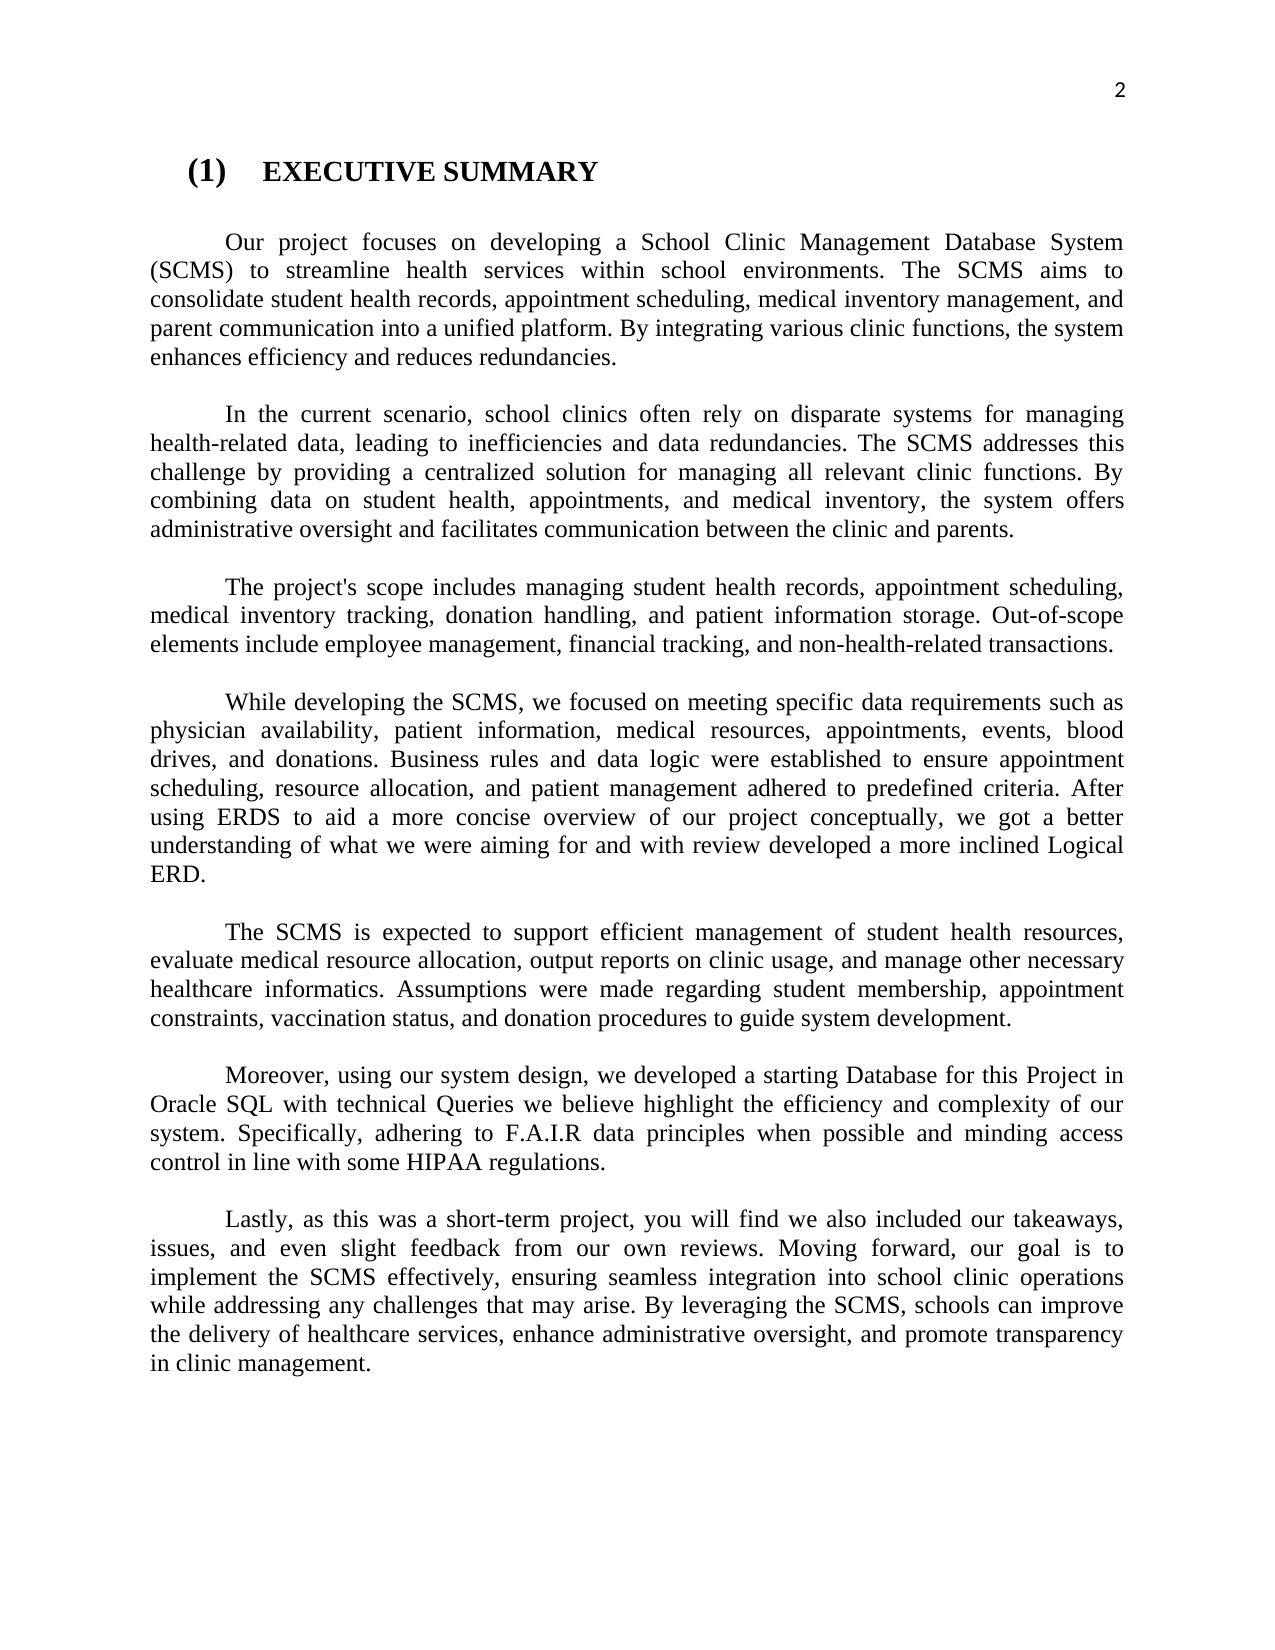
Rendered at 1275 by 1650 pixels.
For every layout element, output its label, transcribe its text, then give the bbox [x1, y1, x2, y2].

text Moreover, using our system design, we developed a starting Database for this Project in Oracle SQL with technical Queries we believe highlight the efficiency and complexity of our system. Specifically, adhering to F.A.I.R data principles when possible and minding access control in line with some HIPAA regulations. [150, 1060, 1125, 1175]
text Lastly, as this was a short-term project, you will find we also included our takeaways, issues, and even slight feedback from our own reviews. Moving forward, our goal is to implement the SCMS effectively, ensuring seamless integration into school clinic operations while addressing any challenges that may arise. By leveraging the SCMS, schools can improve the delivery of healthcare services, enhance administrative oversight, and promote transparency in clinic management. [150, 1204, 1125, 1377]
text In the current scenario, school clinics often rely on disparate systems for managing health-related data, leading to inefficiencies and data redundancies. The SCMS addresses this challenge by providing a centralized solution for managing all relevant clinic functions. By combining data on student health, appointments, and medical inventory, the system offers administrative oversight and facilitates communication between the clinic and parents. [150, 399, 1125, 543]
text The project's scope includes managing student health records, appointment scheduling, medical inventory tracking, donation handling, and patient information storage. Out-of-scope elements include employee management, financial tracking, and non-health-related transactions. [150, 572, 1125, 658]
text While developing the SCMS, we focused on meeting specific data requirements such as physician availability, patient information, medical resources, appointments, events, blood drives, and donations. Business rules and data logic were established to ensure appointment scheduling, resource allocation, and patient management adhered to predefined criteria. After using ERDS to aid a more concise overview of our project conceptually, we got a better understanding of what we were aiming for and with review developed a more inclined Logical ERD. [150, 687, 1125, 888]
text The SCMS is expected to support efficient management of student health resources, evaluate medical resource allocation, output reports on clinic usage, and manage other necessary healthcare informatics. Assumptions were made regarding student membership, appointment constraints, vaccination status, and donation procedures to guide system development. [150, 917, 1125, 1032]
list EXECUTIVE SUMMARY [187, 150, 1125, 188]
text Our project focuses on developing a School Clinic Management Database System (SCMS) to streamline health services within school environments. The SCMS aims to consolidate student health records, appointment scheduling, medical inventory management, and parent communication into a unified platform. By integrating various clinic functions, the system enhances efficiency and reduces redundancies. [150, 227, 1125, 370]
